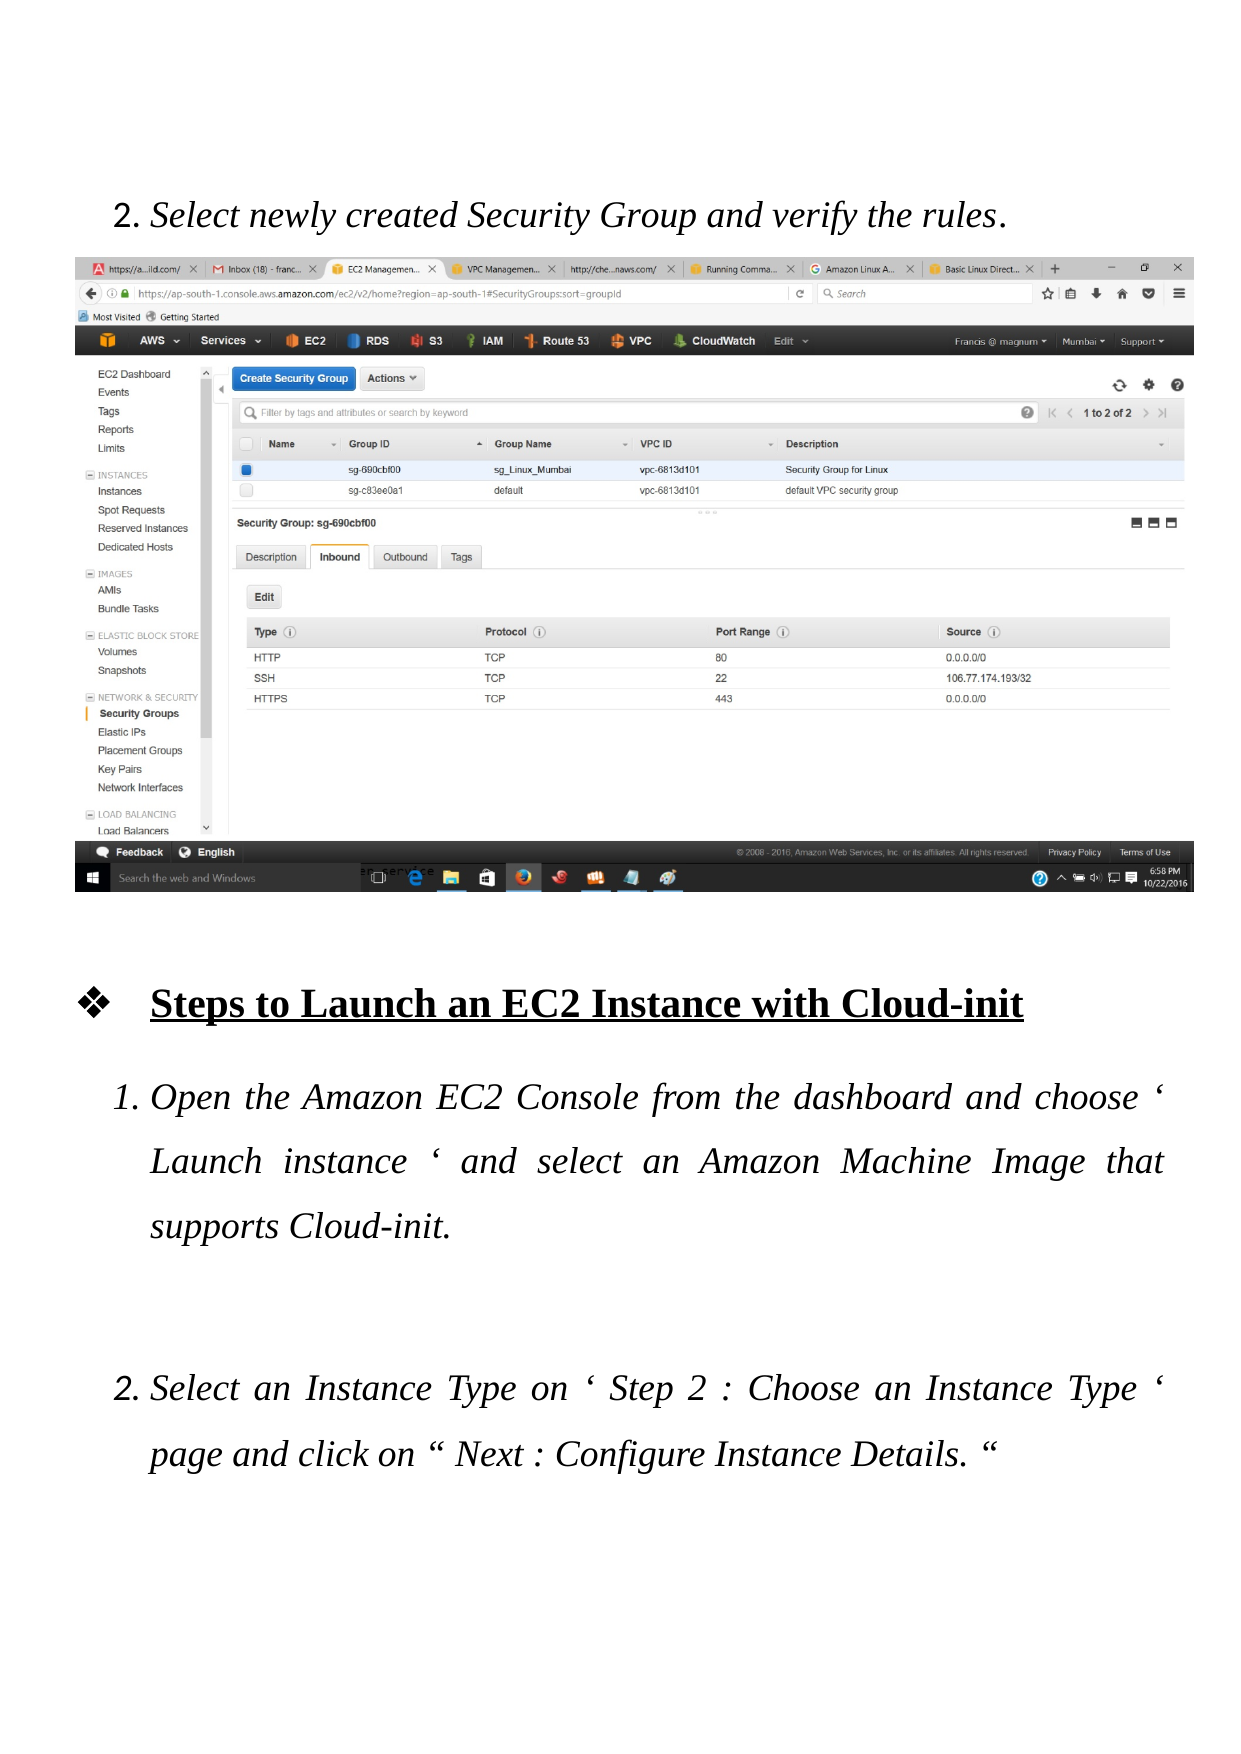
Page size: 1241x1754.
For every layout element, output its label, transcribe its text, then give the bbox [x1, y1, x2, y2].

list Select an Instance Type on ‘ Step 2 : Choose an Instance Type ‘ page and click on “ Next : Configure Instance Details. “ [112, 1364, 1165, 1475]
list Open the Amazon EC2 Console from the dashboard and choose ‘ Launch instance ‘ and select an Amazon Machine Image that supports Cloud-init. [112, 1074, 1165, 1247]
list Select newly created Security Group and verify the rules. [112, 191, 1165, 237]
list Steps to Launch an EC2 Instance with Cloud-init [75, 978, 1165, 1026]
picture [75, 257, 1194, 892]
